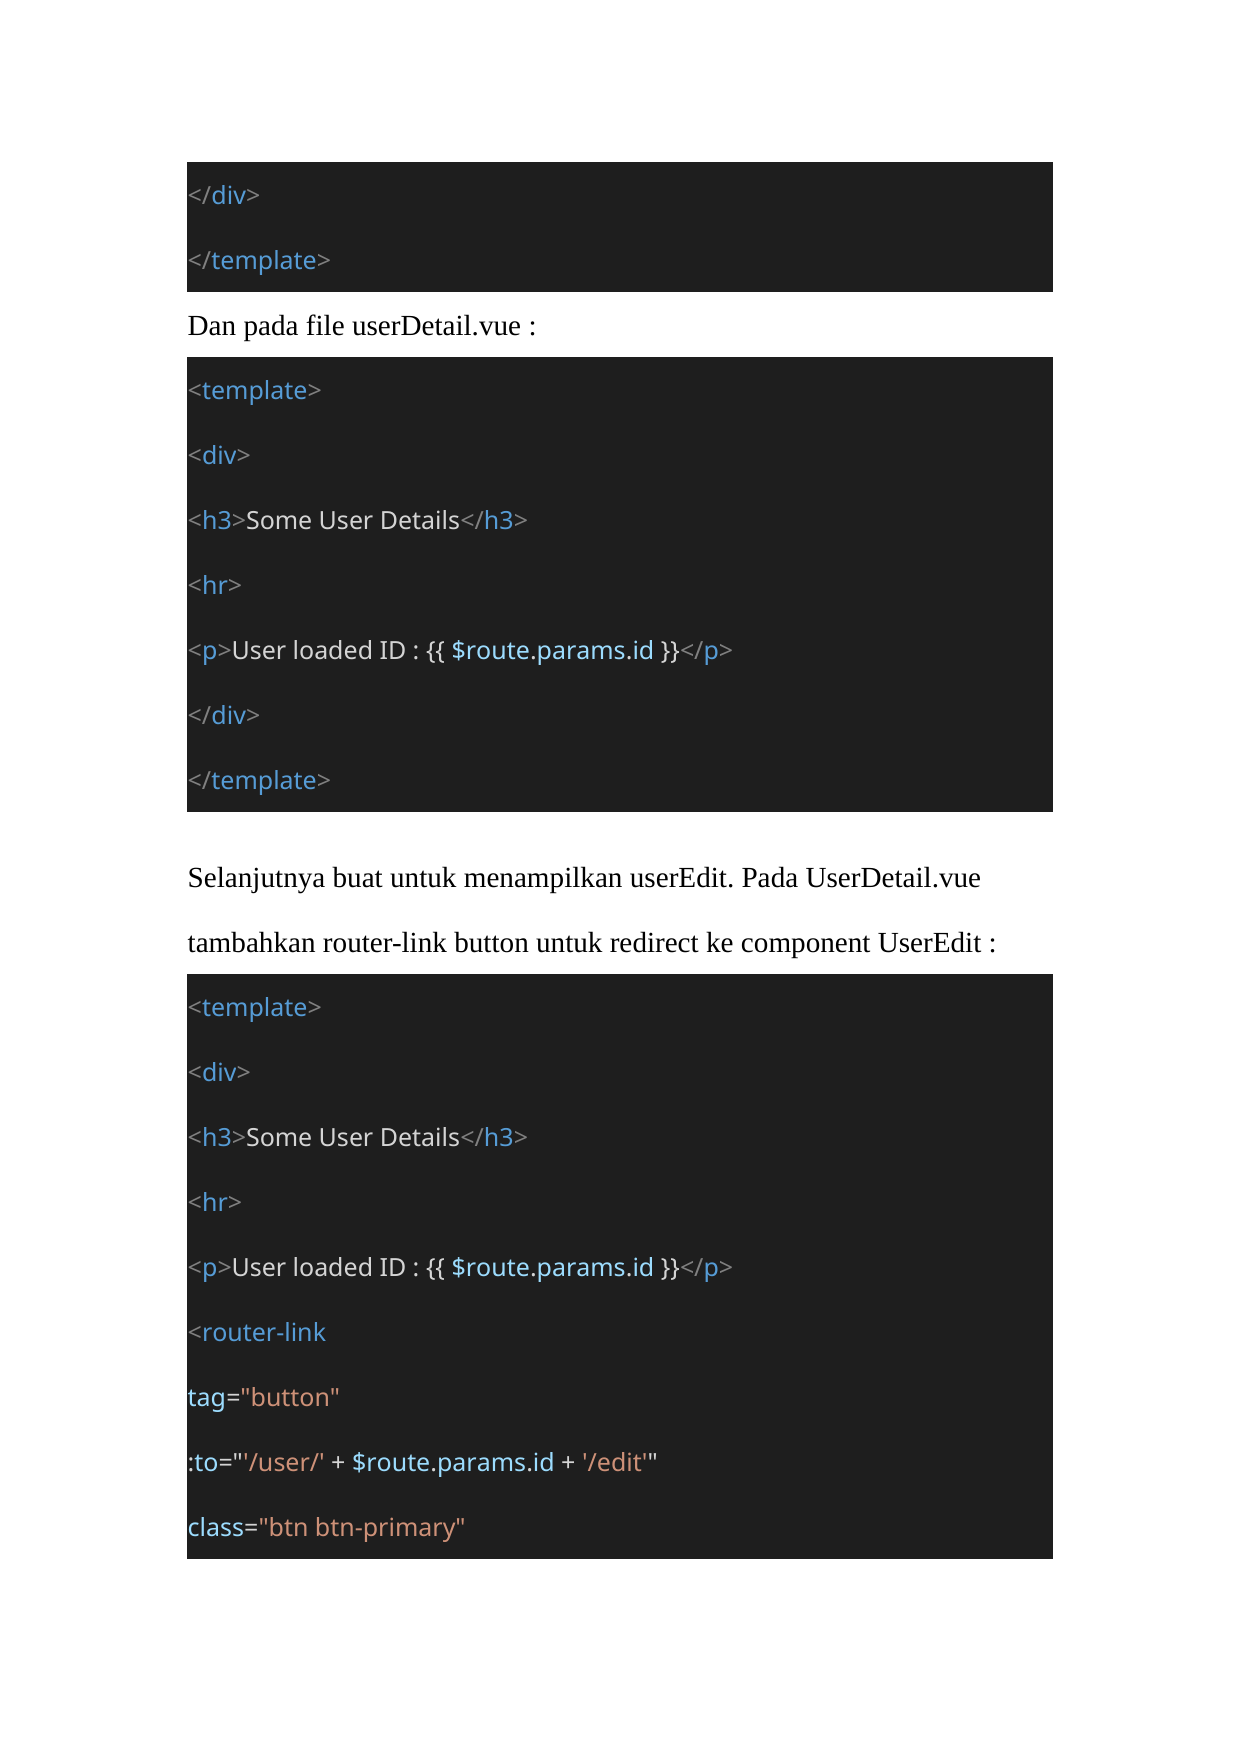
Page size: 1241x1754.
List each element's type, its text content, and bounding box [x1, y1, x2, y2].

text <p>User loaded ID : {{ $route.params.id }}</p> [187, 1234, 1053, 1299]
text <div> [187, 422, 1053, 487]
text <template> [187, 357, 1053, 422]
text <router-link [187, 1299, 1053, 1364]
text </div> [187, 682, 1053, 747]
text </template> [187, 227, 1053, 292]
text <div> [187, 1039, 1053, 1104]
text tag="button" [187, 1364, 1053, 1429]
text <h3>Some User Details</h3> [187, 487, 1053, 552]
list Selanjutnya buat untuk menampilkan userEdit. Pada UserDetail.vue tambahkan router-link button untuk redirect ke component UserEdit : [187, 844, 1053, 974]
text <hr> [187, 552, 1053, 617]
text </div> [187, 162, 1053, 227]
text <h3>Some User Details</h3> [187, 1104, 1053, 1169]
text <template> [187, 974, 1053, 1039]
text <p>User loaded ID : {{ $route.params.id }}</p> [187, 617, 1053, 682]
text :to="'/user/' + $route.params.id + '/edit'" [187, 1429, 1053, 1494]
text <hr> [187, 1169, 1053, 1234]
list Dan pada file userDetail.vue : [187, 292, 1053, 357]
text </template> [187, 747, 1053, 812]
text class="btn btn-primary" [187, 1494, 1053, 1559]
